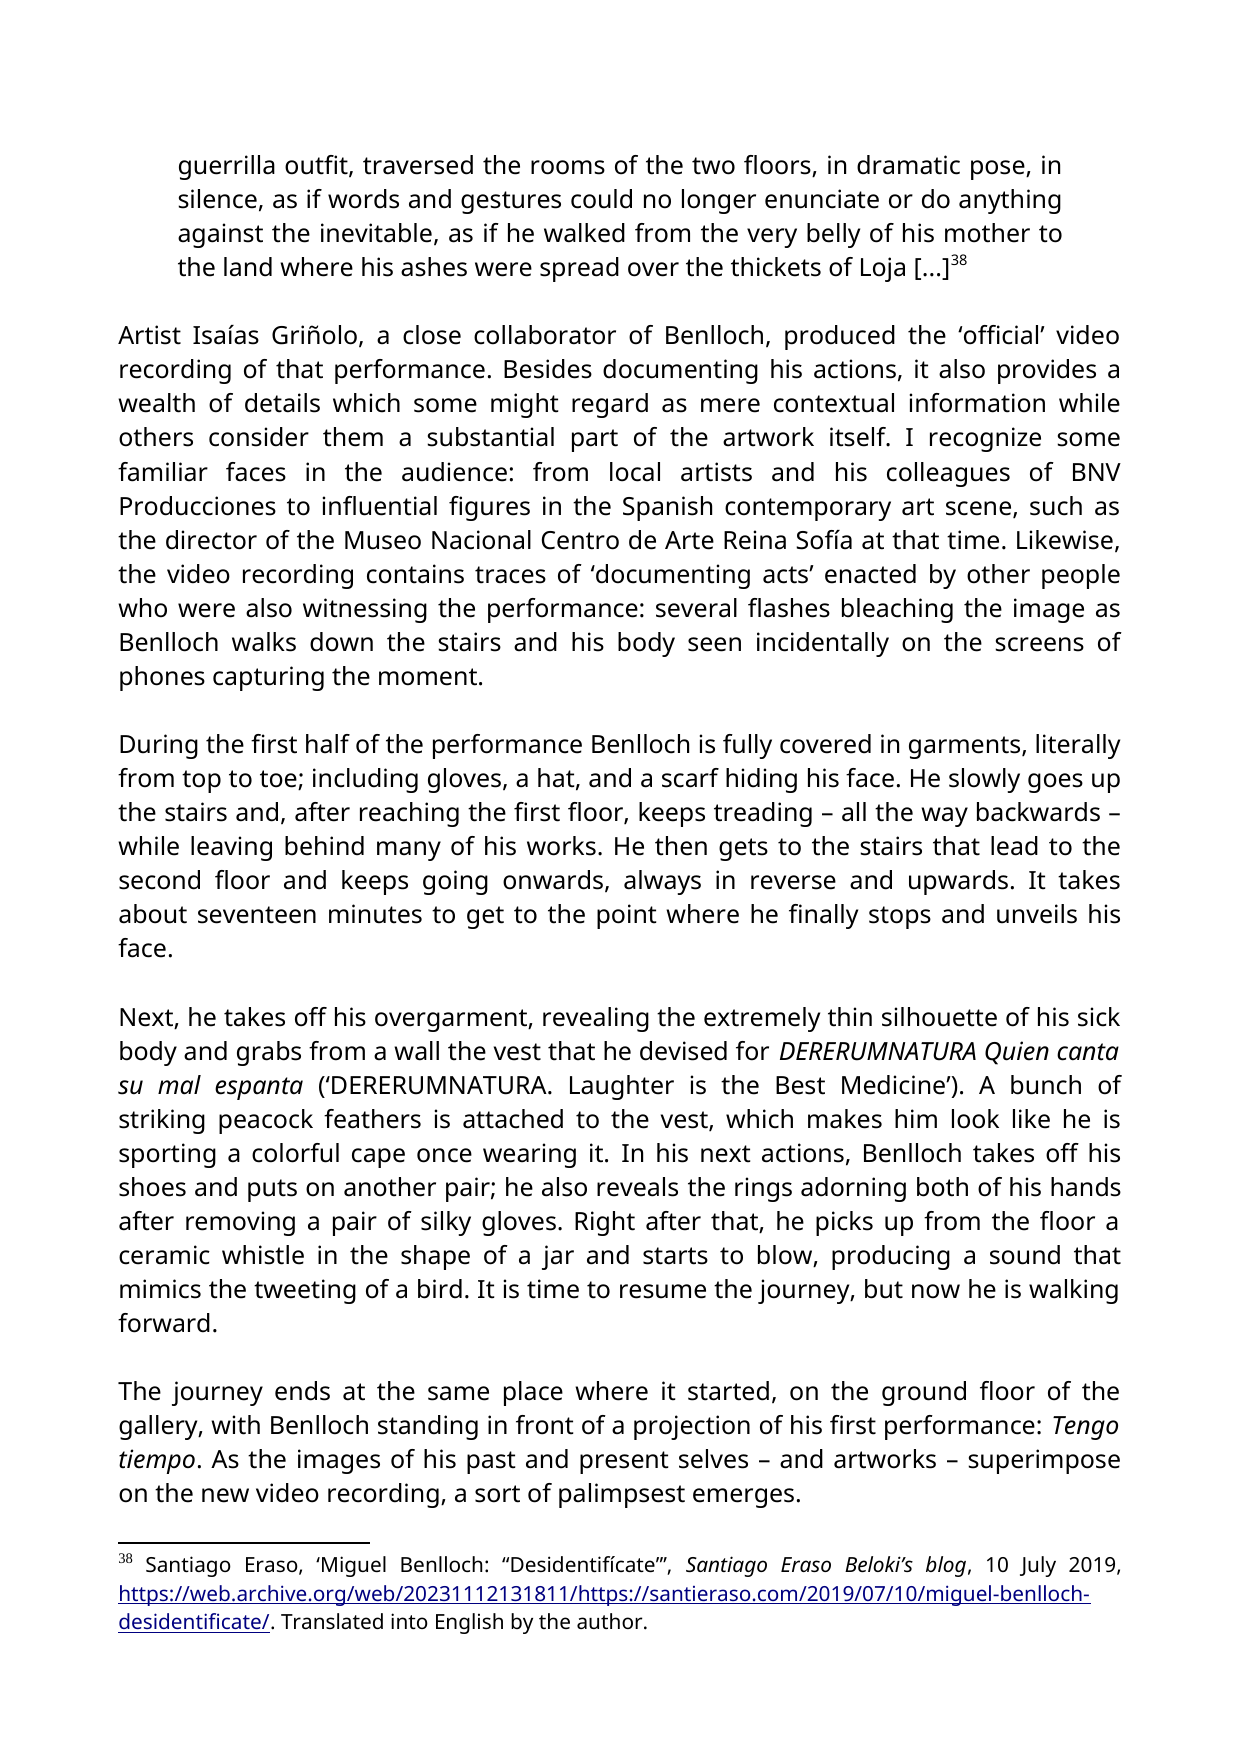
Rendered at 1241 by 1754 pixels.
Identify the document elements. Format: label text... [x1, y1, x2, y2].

text Artist Isaías Griñolo, a close collaborator of Benlloch, produced the ‘official’ video recording of that performance. Besides documenting his actions, it also provides a wealth of details which some might regard as mere contextual information while others consider them a substantial part of the artwork itself. I recognize some familiar faces in the audience: from local artists and his colleagues of BNV Producciones to influential figures in the Spanish contemporary art scene, such as the director of the Museo Nacional Centro de Arte Reina Sofía at that time. Likewise, the video recording contains traces of ‘documenting acts’ enacted by other people who were also witnessing the performance: several flashes bleaching the image as Benlloch walks down the stairs and his body seen incidentally on the screens of phones capturing the moment. [118, 318, 1122, 693]
text Next, he takes off his overgarment, revealing the extremely thin silhouette of his sick body and grabs from a wall the vest that he devised for DERERUMNATURA Quien canta su mal espanta (‘DERERUMNATURA. Laughter is the Best Medicine’). A bunch of striking peacock feathers is attached to the vest, which makes him look like he is sporting a colorful cape once wearing it. In his next actions, Benlloch takes off his shoes and puts on another pair; he also reveals the rings adorning both of his hands after removing a pair of silky gloves. Right after that, he picks up from the floor a ceramic whistle in the shape of a jar and starts to blow, producing a sound that mimics the tweeting of a bird. It is time to resume the journey, but now he is walking forward. [118, 999, 1122, 1340]
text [177, 148, 1064, 284]
text The journey ends at the same place where it started, on the ground floor of the gallery, with Benlloch standing in front of a projection of his first performance: Tengo tiempo. As the images of his past and present selves – and artworks – superimpose on the new video recording, a sort of palimpsest emerges. [118, 1374, 1122, 1510]
text During the first half of the performance Benlloch is fully covered in garments, literally from top to toe; including gloves, a hat, and a scarf hiding his face. He slowly goes up the stairs and, after reaching the first floor, keeps treading – all the way backwards – while leaving behind many of his works. He then gets to the stairs that lead to the second floor and keeps going onwards, always in reverse and upwards. It takes about seventeen minutes to get to the point where he finally stops and unveils his face. [118, 727, 1122, 965]
